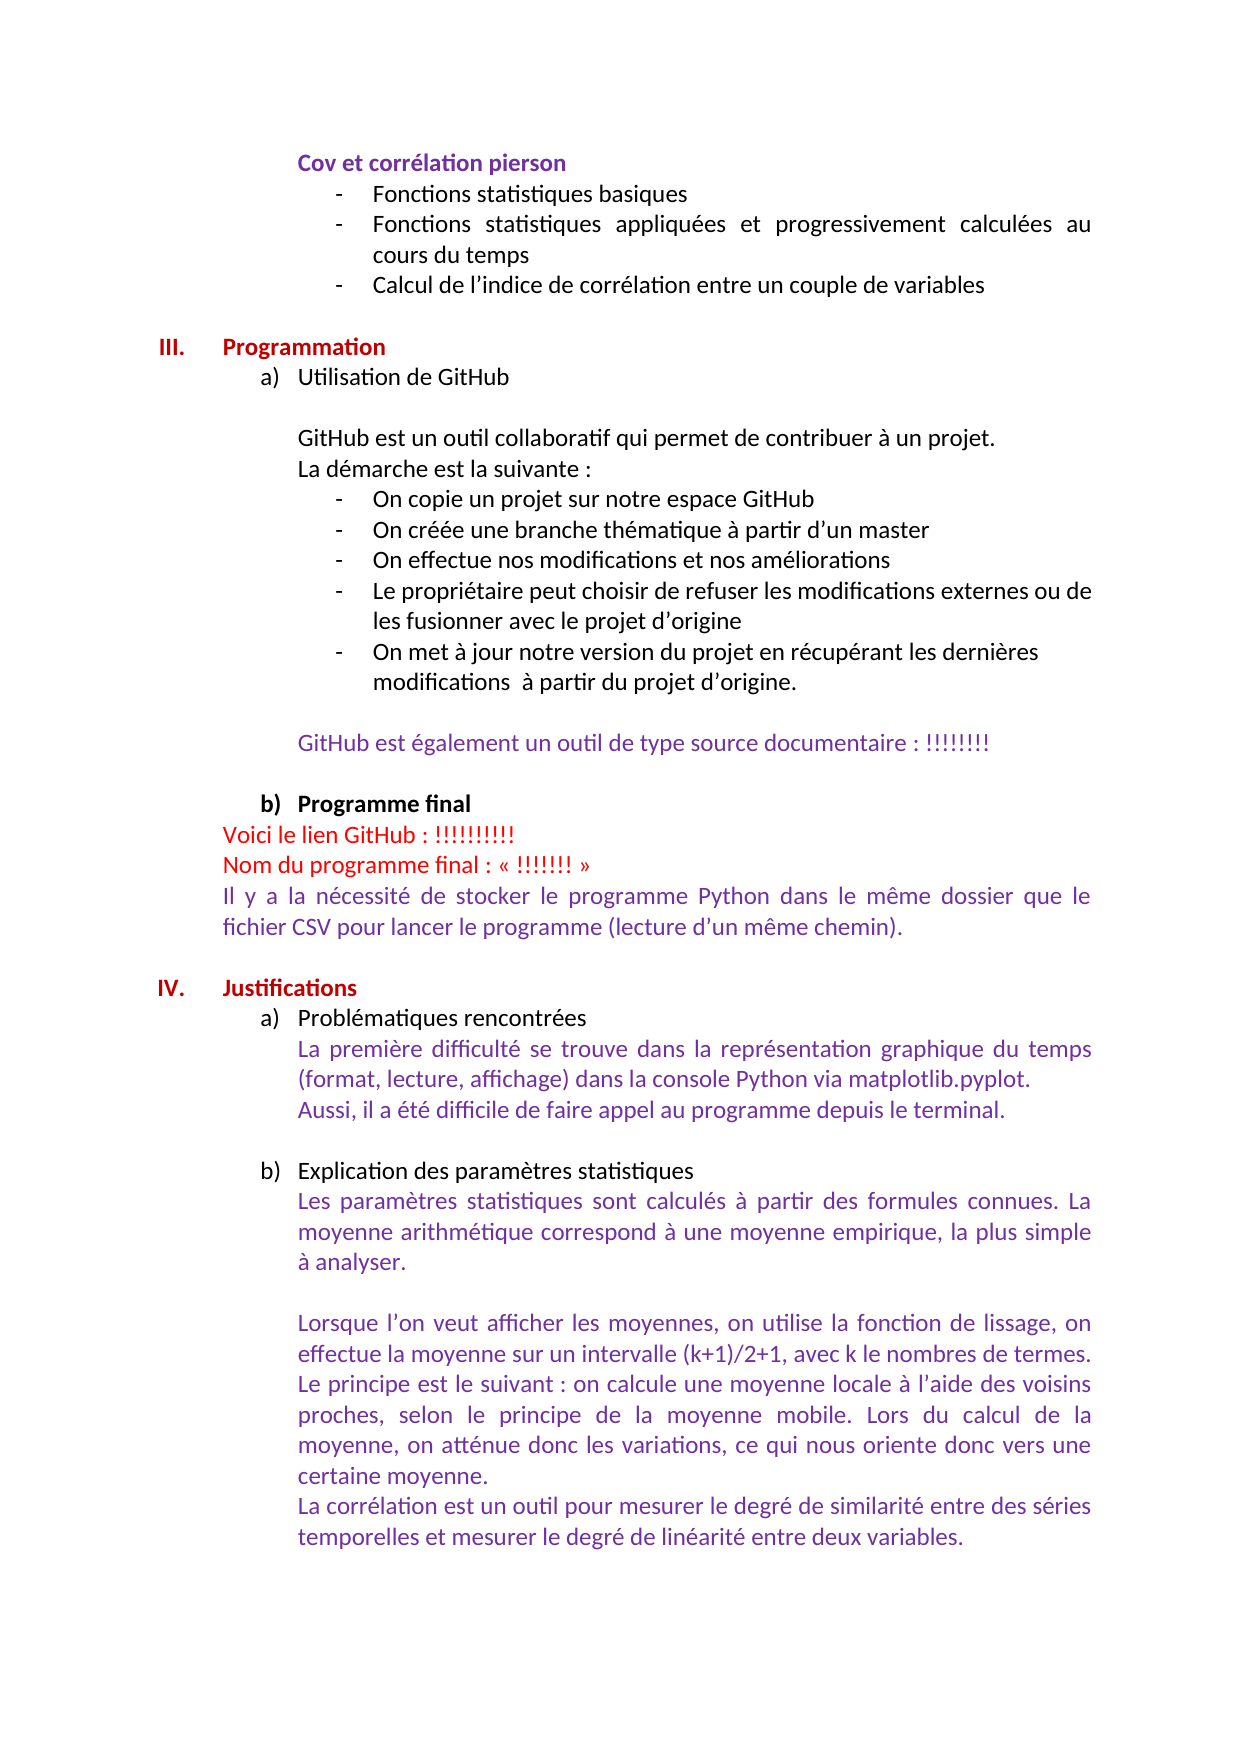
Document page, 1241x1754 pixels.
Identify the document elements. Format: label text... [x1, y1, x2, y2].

list Le propriétaire peut choisir de refuser les modifications externes ou de les fusionner avec le projet d’origine [335, 575, 1093, 636]
list On créée une branche thématique à partir d’un master [335, 514, 1093, 544]
list Nom du programme final : « !!!!!!! » [223, 849, 1093, 880]
list On effectue nos modifications et nos améliorations [335, 544, 1093, 575]
list Programmation [185, 331, 1093, 361]
list On copie un projet sur notre espace GitHub [335, 483, 1093, 514]
list Les paramètres statistiques sont calculés à partir des formules connues. La moyenne arithmétique correspond à une moyenne empirique, la plus simple à analyser. [298, 1185, 1093, 1277]
list La démarche est la suivante : [298, 453, 1093, 483]
list Calcul de l’indice de corrélation entre un couple de variables [335, 270, 1093, 300]
list On met à jour notre version du projet en récupérant les dernières modifications à partir du projet d’origine. [335, 636, 1093, 697]
list Explication des paramètres statistiques [260, 1155, 1093, 1185]
list La corrélation est un outil pour mesurer le degré de similarité entre des séries temporelles et mesurer le degré de linéarité entre deux variables. [298, 1491, 1093, 1552]
list GitHub est également un outil de type source documentaire : !!!!!!!! [298, 727, 1093, 758]
list Justifications [185, 972, 1093, 1002]
list Il y a la nécessité de stocker le programme Python dans le même dossier que le fichier CSV pour lancer le programme (lecture d’un même chemin). [223, 880, 1093, 941]
list Problématiques rencontrées [260, 1002, 1093, 1033]
list Utilisation de GitHub [260, 361, 1093, 392]
list Cov et corrélation pierson [298, 148, 1093, 178]
list Fonctions statistiques appliquées et progressivement calculées au cours du temps [335, 209, 1093, 270]
list Voici le lien GitHub : !!!!!!!!!! [223, 819, 1093, 849]
list Fonctions statistiques basiques [335, 178, 1093, 209]
list GitHub est un outil collaboratif qui permet de contribuer à un projet. [298, 422, 1093, 453]
list La première difficulté se trouve dans la représentation graphique du temps (format, lecture, affichage) dans la console Python via matplotlib.pyplot. [298, 1033, 1093, 1094]
list Aussi, il a été difficile de faire appel au programme depuis le terminal. [298, 1094, 1093, 1124]
list Programme final [260, 788, 1093, 819]
list Lorsque l’on veut afficher les moyennes, on utilise la fonction de lissage, on effectue la moyenne sur un intervalle (k+1)/2+1, avec k le nombres de termes. Le principe est le suivant : on calcule une moyenne locale à l’aide des voisins proches, selon le principe de la moyenne mobile. Lors du calcul de la moyenne, on atténue donc les variations, ce qui nous oriente donc vers une certaine moyenne. [298, 1307, 1093, 1491]
